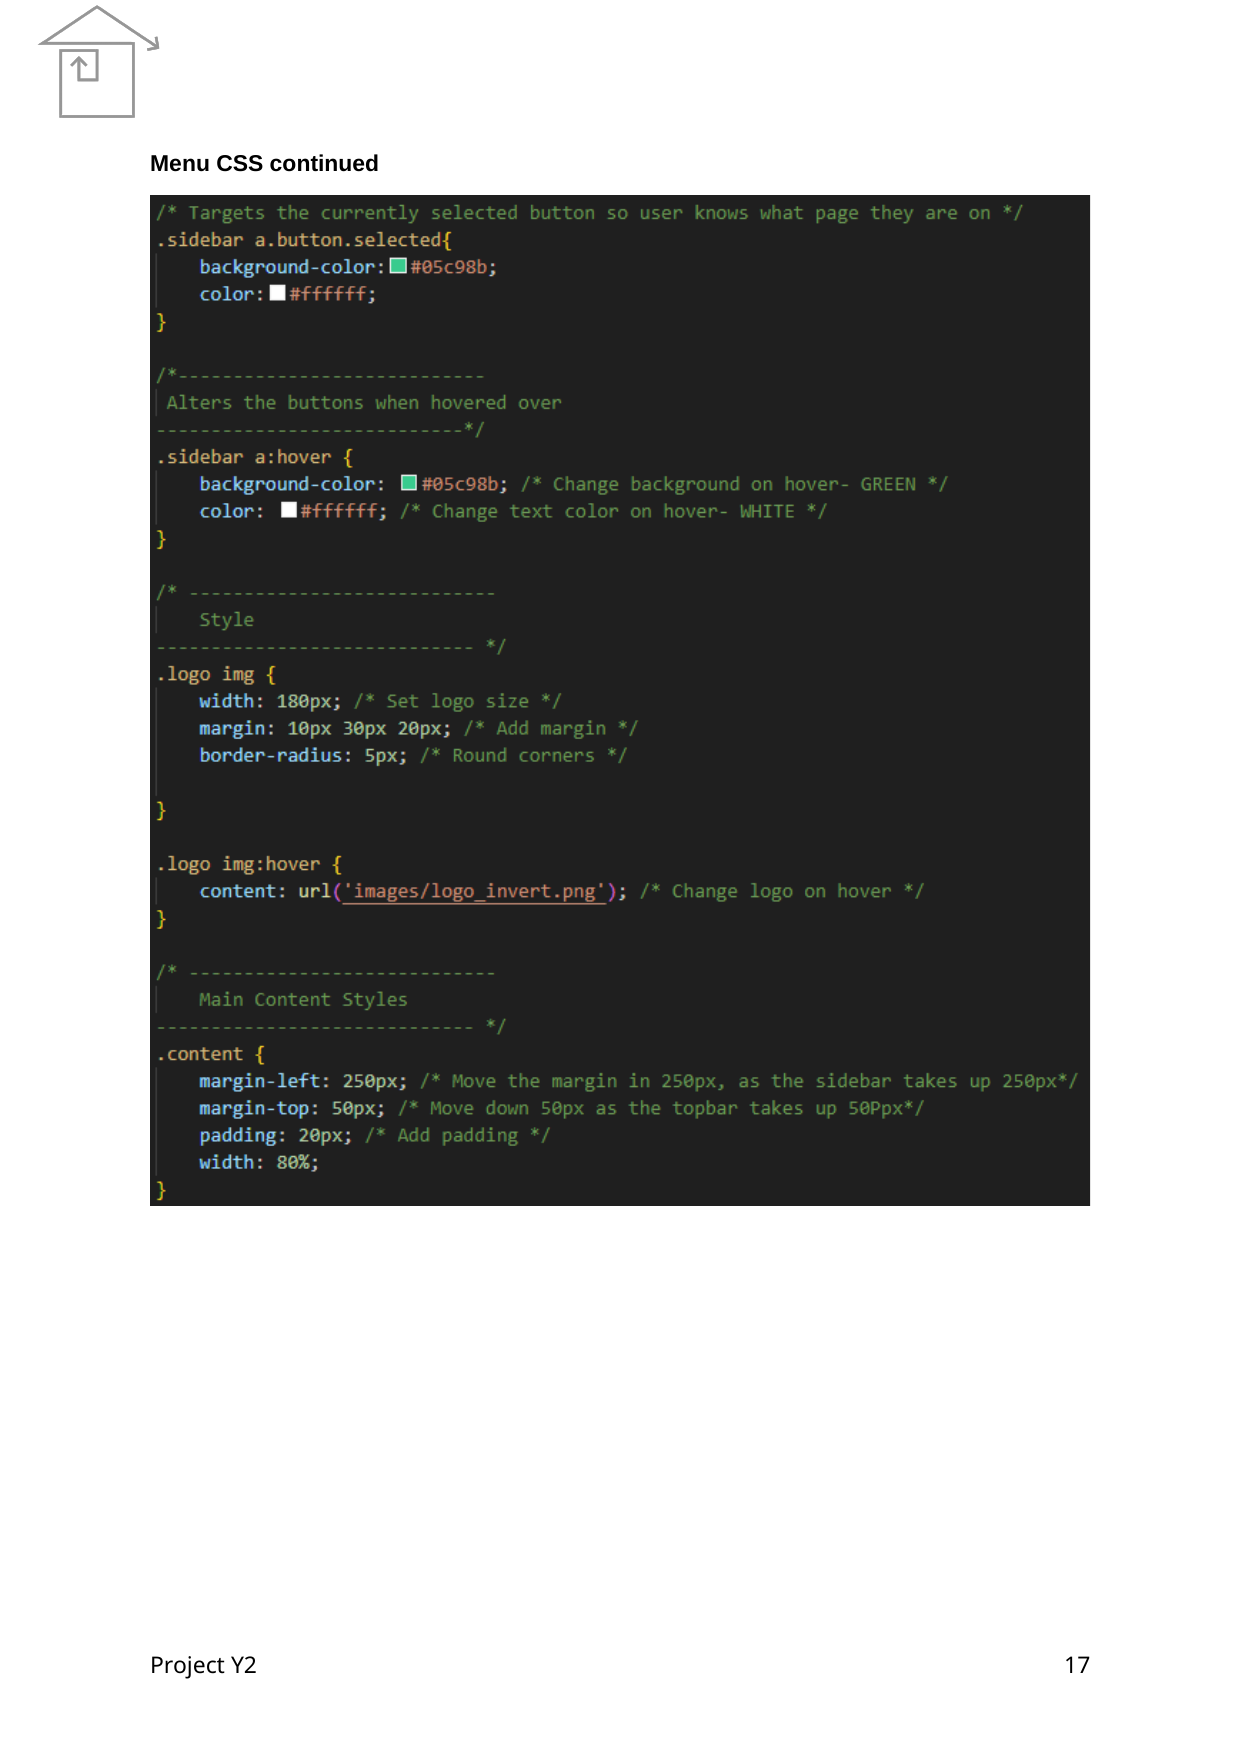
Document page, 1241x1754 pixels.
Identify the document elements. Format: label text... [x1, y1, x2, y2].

picture [31, 0, 160, 122]
text Menu CSS continued [150, 150, 1090, 176]
picture [150, 195, 1091, 1206]
